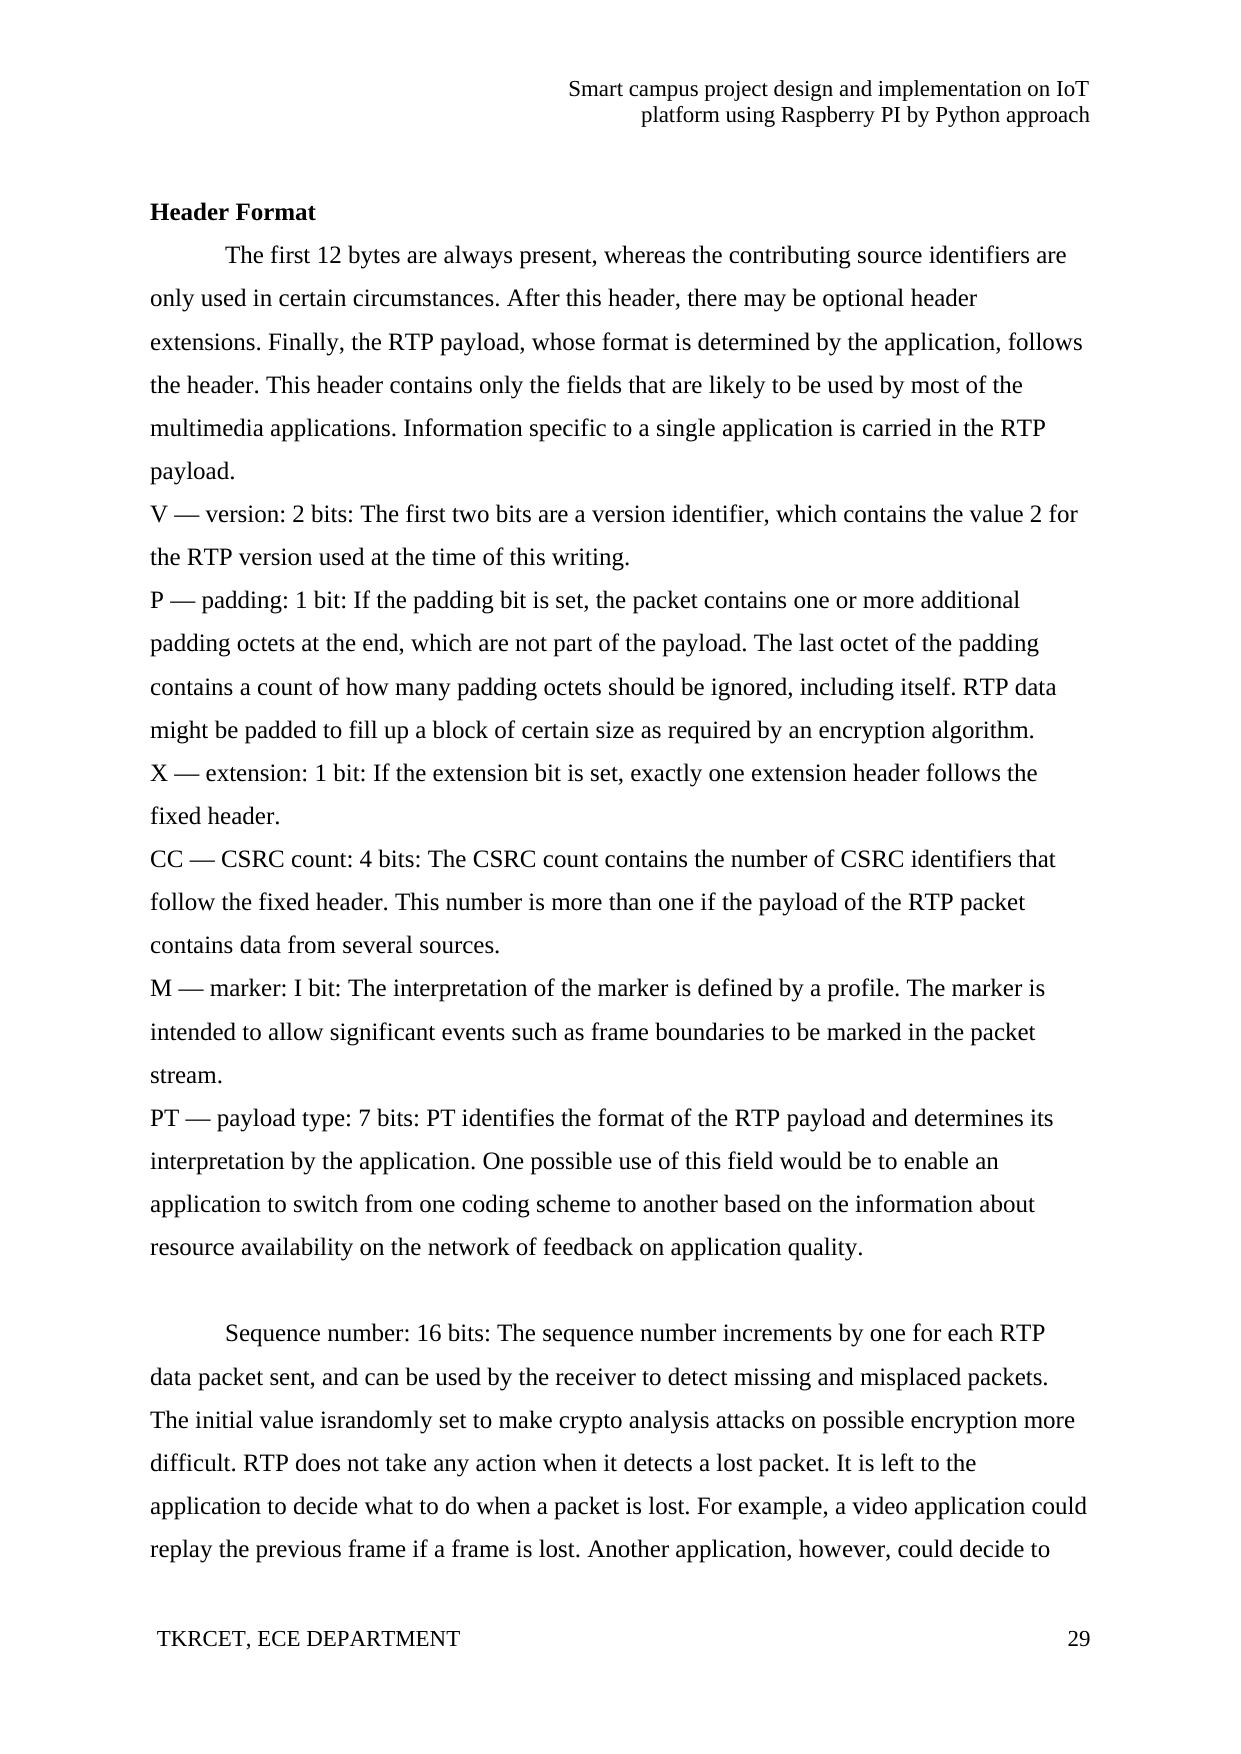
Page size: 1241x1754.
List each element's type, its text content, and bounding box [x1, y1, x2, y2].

text M — marker: I bit: The interpretation of the marker is defined by a profile. The marker is intended to allow significant events such as frame boundaries to be marked in the packet stream. [150, 973, 1090, 1088]
text The first 12 bytes are always present, whereas the contributing source identifiers are only used in certain circumstances. After this header, there may be optional header extensions. Finally, the RTP payload, whose format is determined by the application, follows the header. This header contains only the fields that are likely to be used by most of the multimedia applications. Information specific to a single application is carried in the RTP payload. [150, 240, 1090, 485]
text PT — payload type: 7 bits: PT identifies the format of the RTP payload and determines its [150, 1103, 1090, 1132]
text CC — CSRC count: 4 bits: The CSRC count contains the number of CSRC identifiers that follow the fixed header. This number is more than one if the payload of the RTP packet contains data from several sources. [150, 844, 1090, 959]
text X — extension: 1 bit: If the extension bit is set, exactly one extension header follows the fixed header. [150, 758, 1090, 830]
text P — padding: 1 bit: If the padding bit is set, the packet contains one or more additional padding octets at the end, which are not part of the payload. The last octet of the padding contains a count of how many padding octets should be ignored, including itself. RTP data might be padded to fill up a block of certain size as required by an encryption algorithm. [150, 585, 1090, 743]
text Sequence number: 16 bits: The sequence number increments by one for each RTP data packet sent, and can be used by the receiver to detect missing and misplaced packets. The initial value israndomly set to make crypto analysis attacks on possible encryption more difficult. RTP does not take any action when it detects a lost packet. It is left to the application to decide what to do when a packet is lost. For example, a video application could replay the previous frame if a frame is lost. Another application, however, could decide to [150, 1318, 1090, 1563]
text Header Format [150, 197, 1090, 226]
text interpretation by the application. One possible use of this field would be to enable an application to switch from one coding scheme to another based on the information about resource availability on the network of feedback on application quality. [150, 1146, 1090, 1261]
text V — version: 2 bits: The first two bits are a version identifier, which contains the value 2 for the RTP version used at the time of this writing. [150, 499, 1090, 571]
